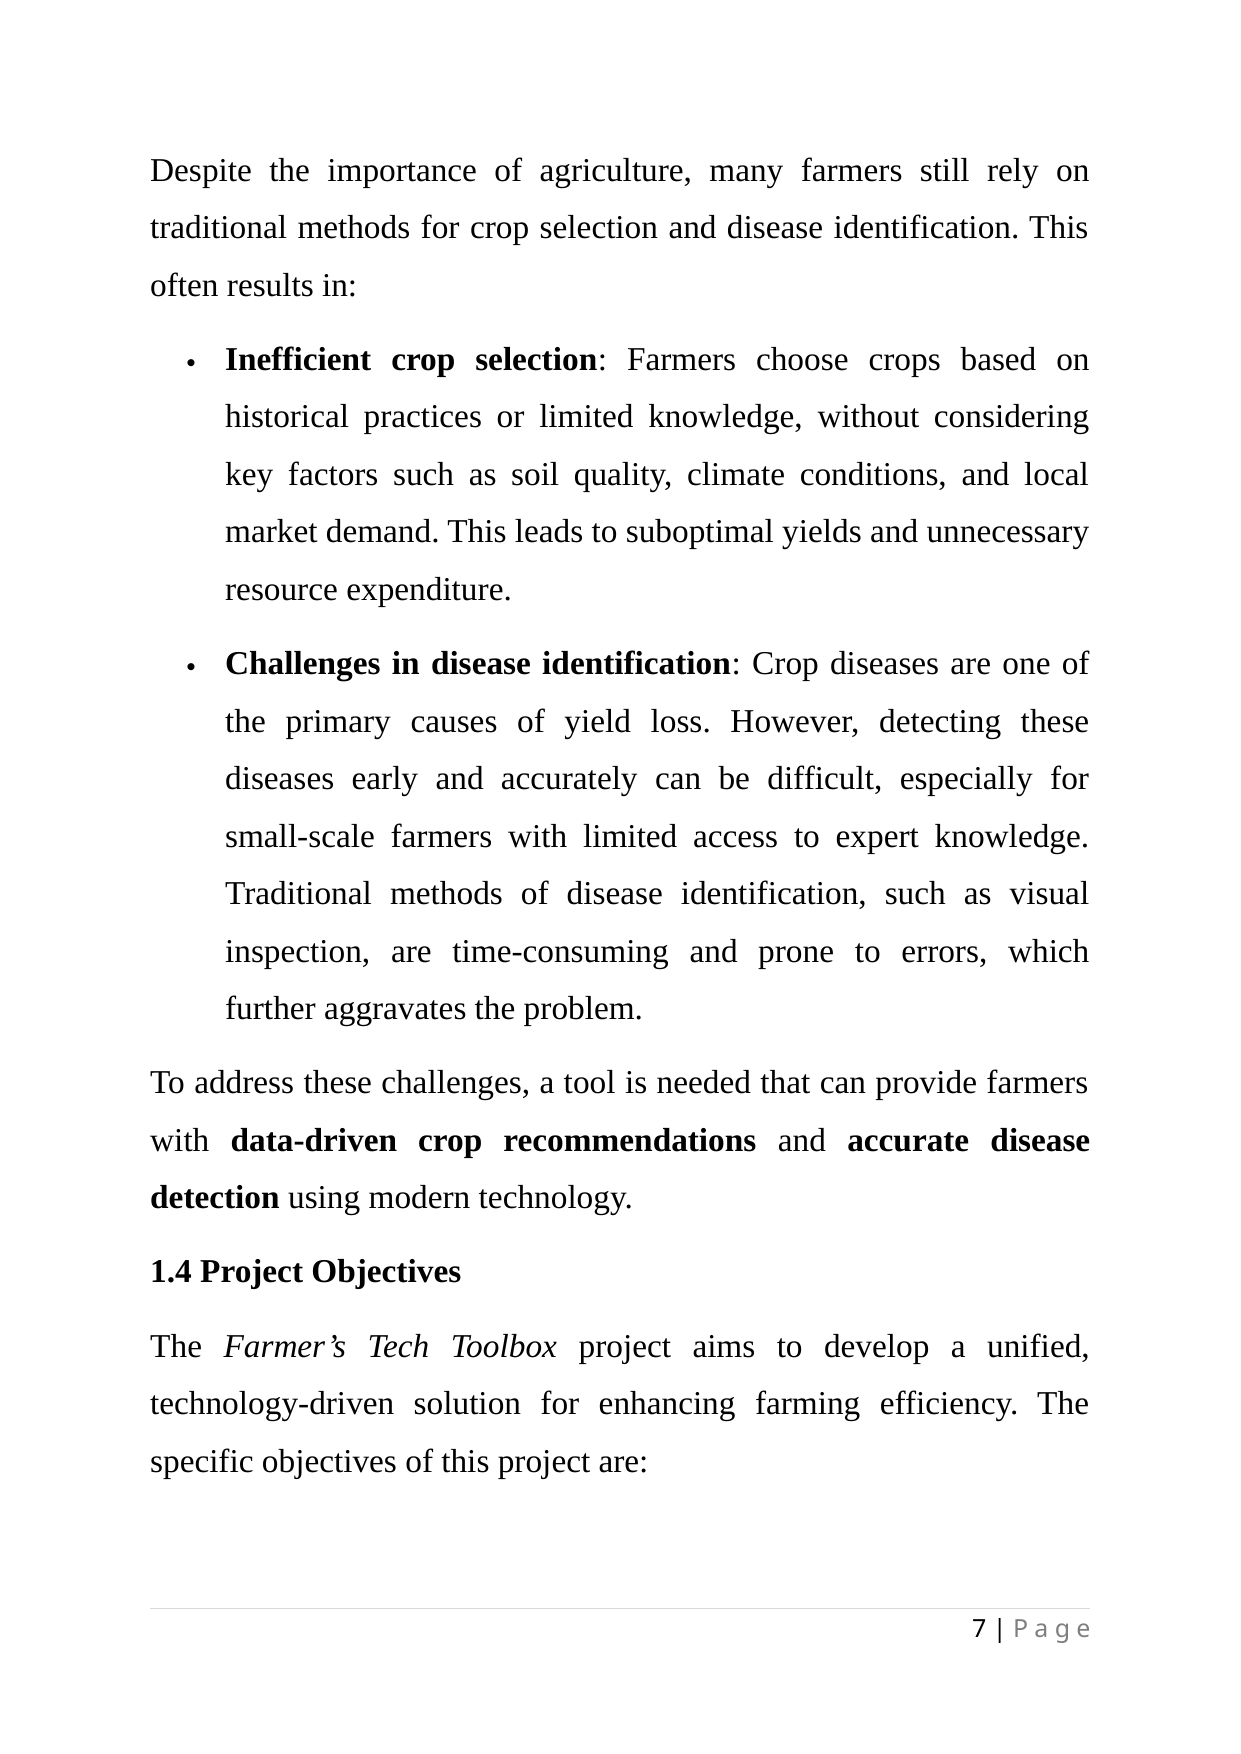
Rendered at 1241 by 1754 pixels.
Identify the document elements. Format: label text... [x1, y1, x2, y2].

text To address these challenges, a tool is needed that can provide farmers with data-driven crop recommendations and accurate disease detection using modern technology. [150, 1062, 1090, 1216]
text Despite the importance of agriculture, many farmers still rely on traditional methods for crop selection and disease identification. This often results in: [150, 150, 1090, 303]
text The Farmer’s Tech Toolbox project aims to develop a unified, technology-driven solution for enhancing farming efficiency. The specific objectives of this project are: [150, 1326, 1090, 1479]
text 1.4 Project Objectives [150, 1252, 1090, 1290]
list Inefficient crop selection: Farmers choose crops based on historical practices or limited knowledge, without considering key factors such as soil quality, climate conditions, and local market demand. This leads to suboptimal yields and unnecessary resource expenditure. [187, 339, 1090, 607]
list Challenges in disease identification: Crop diseases are one of the primary causes of yield loss. However, detecting these diseases early and accurately can be difficult, especially for small-scale farmers with limited access to expert knowledge. Traditional methods of disease identification, such as visual inspection, are time-consuming and prone to errors, which further aggravates the problem. [187, 643, 1090, 1027]
